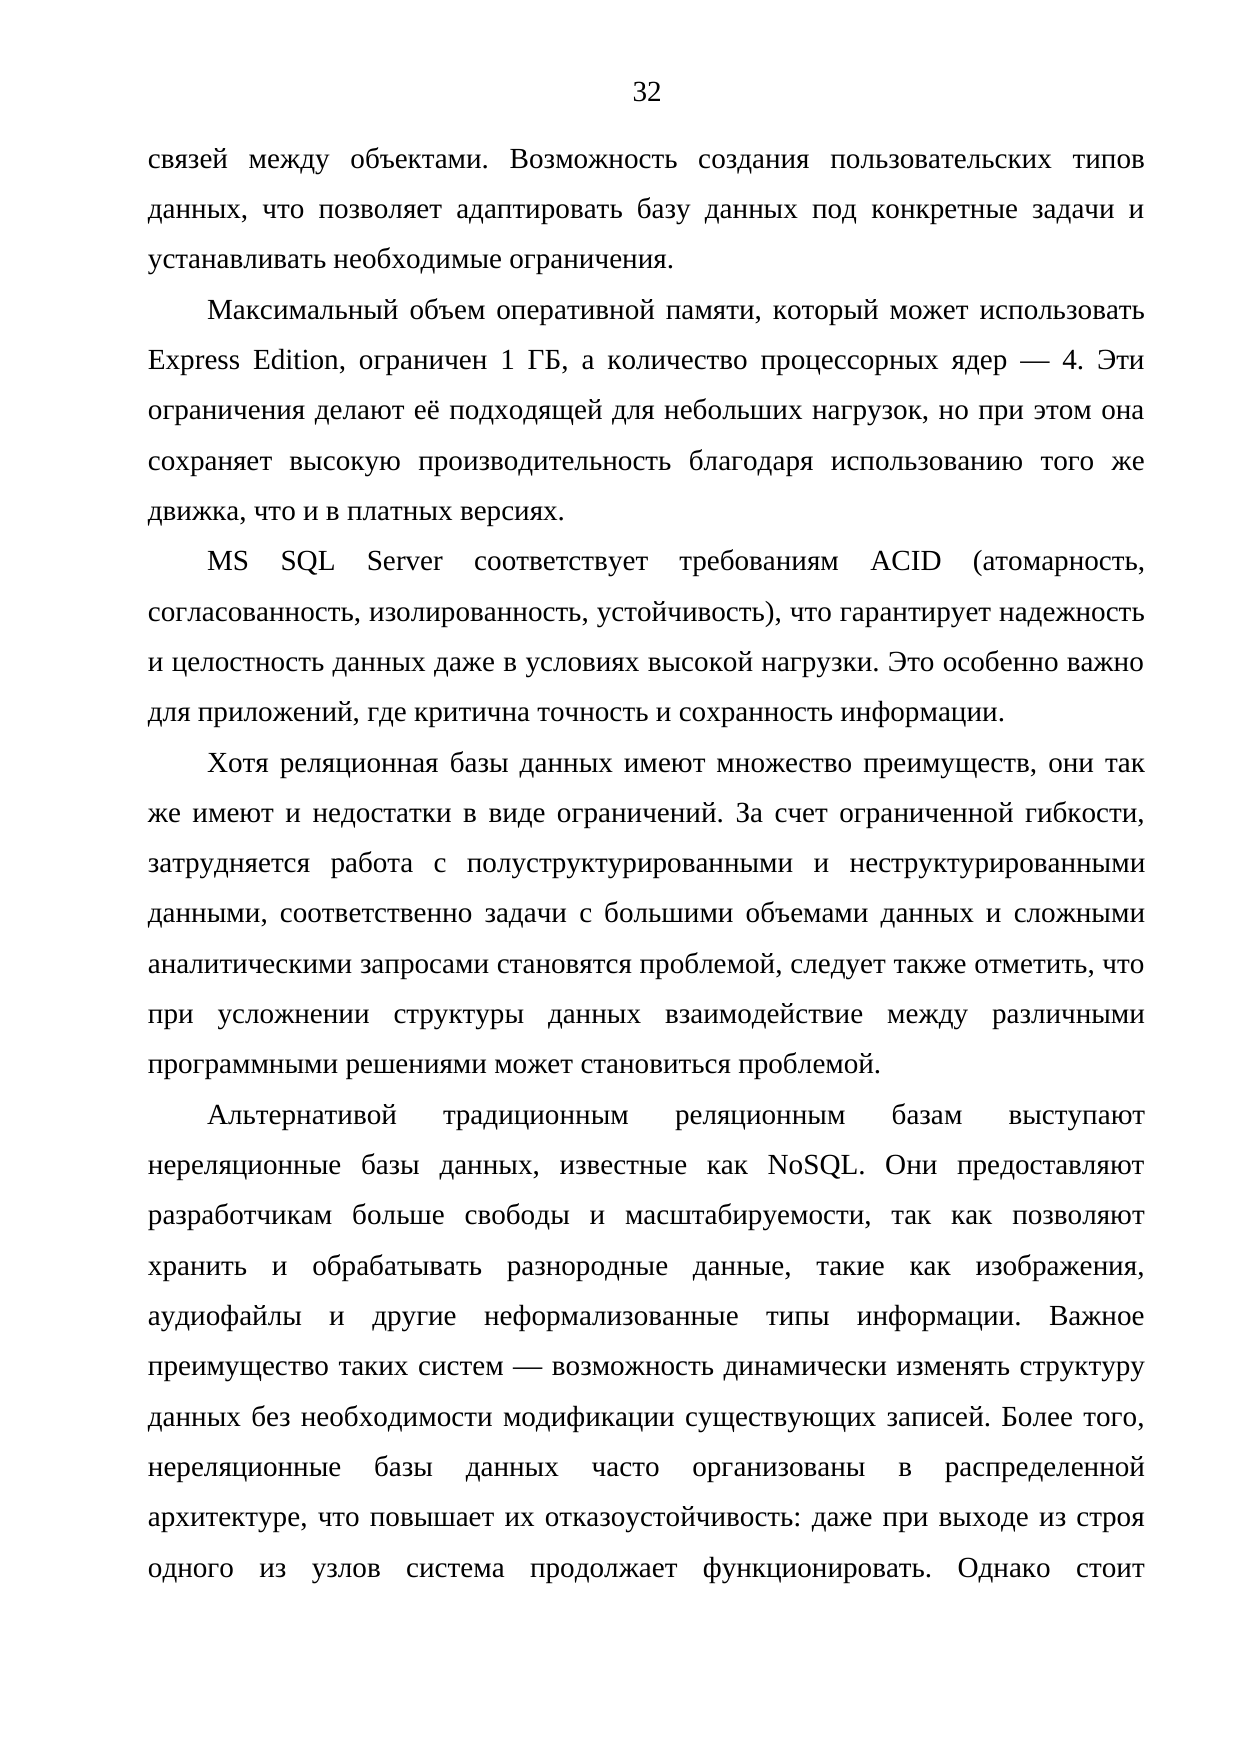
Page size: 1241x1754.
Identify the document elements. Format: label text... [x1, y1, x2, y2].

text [148, 1097, 1146, 1583]
text Максимальный объем оперативной памяти, который может использовать Express Edition, ограничен 1 ГБ, а количество процессорных ядер — 4. Эти ограничения делают её подходящей для небольших нагрузок, но при этом она сохраняет высокую производительность благодаря использованию того же движка, что и в платных версиях. [148, 292, 1146, 527]
text MS SQL Server соответствует требованиям ACID (атомарность, согласованность, изолированность, устойчивость), что гарантирует надежность и целостность данных даже в условиях высокой нагрузки. Это особенно важно для приложений, где критична точность и сохранность информации. [148, 543, 1146, 728]
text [148, 141, 1146, 275]
text Хотя реляционная базы данных имеют множество преимуществ, они так же имеют и недостатки в виде ограничений. За счет ограниченной гибкости, затрудняется работа с полуструктурированными и неструктурированными данными, соответственно задачи с большими объемами данных и сложными аналитическими запросами становятся проблемой, следует также отметить, что при усложнении структуры данных взаимодействие между различными программными решениями может становиться проблемой. [148, 745, 1146, 1080]
